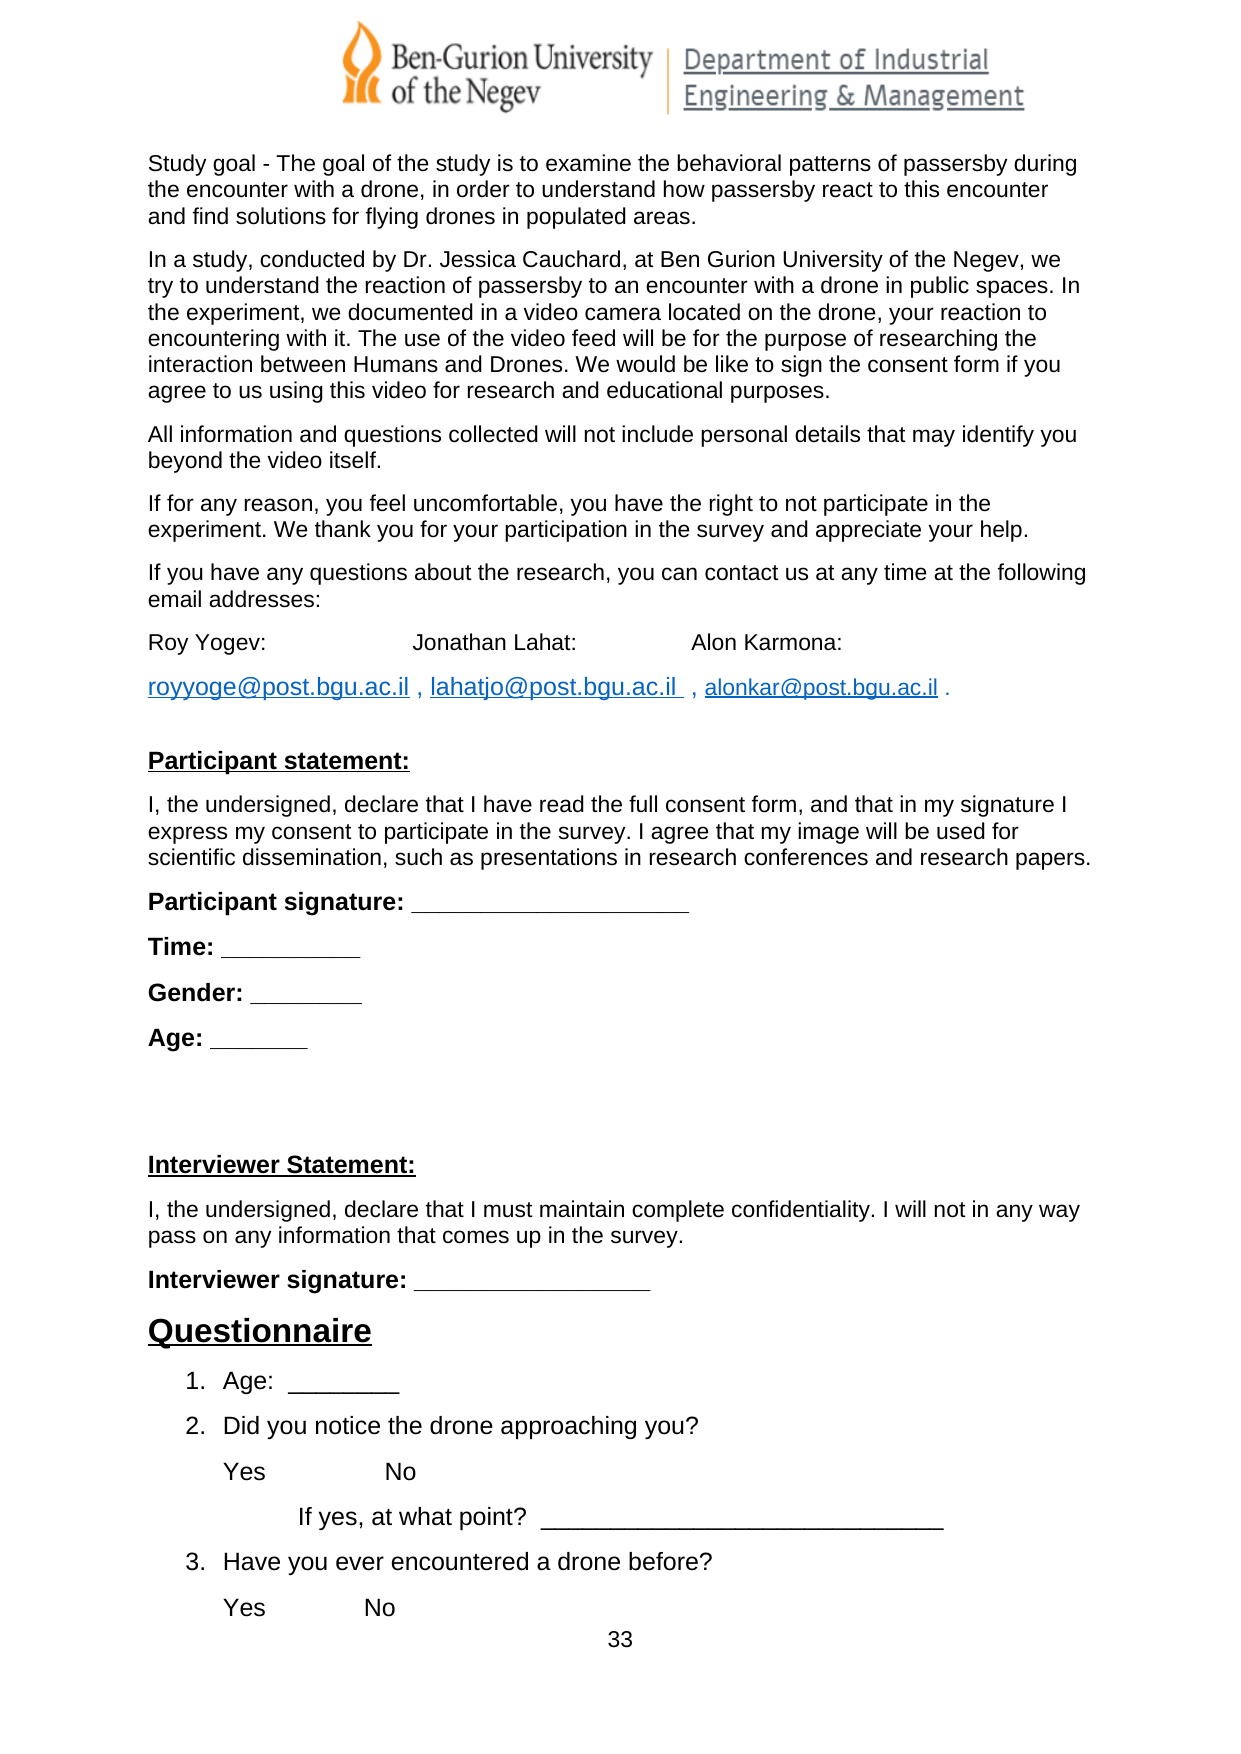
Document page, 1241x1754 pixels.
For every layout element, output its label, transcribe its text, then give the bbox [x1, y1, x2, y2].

text Study goal - The goal of the study is to examine the behavioral patterns of passersby during the encounter with a drone, in order to understand how passersby react to this encounter and find solutions for flying drones in populated areas. [148, 150, 1093, 229]
text Yes No [223, 1457, 1093, 1485]
text If you have any questions about the research, you can contact us at any time at the following email addresses: [148, 559, 1093, 612]
list Have you ever encountered a drone before? [185, 1547, 1093, 1576]
text Yes No [223, 1593, 1093, 1622]
text Questionnaire [148, 1311, 1093, 1349]
text royyoge@post.bgu.ac.il , lahatjo@post.bgu.ac.il , alonkar@post.bgu.ac.il . [148, 672, 1093, 700]
list Did you notice the drone approaching you? [185, 1411, 1093, 1440]
text If for any reason, you feel uncomfortable, you have the right to not participate in the experiment. We thank you for your participation in the survey and appreciate your help. [148, 490, 1093, 543]
text I, the undersigned, declare that I have read the full consent form, and that in my signature I express my consent to participate in the survey. I agree that my image will be used for scientific dissemination, such as presentations in research conferences and research papers. [148, 791, 1093, 870]
text Age: _______ [148, 1023, 1093, 1052]
text All information and questions collected will not include personal details that may identify you beyond the video itself. [148, 421, 1093, 473]
list Age: ________ [185, 1366, 1093, 1394]
text Time: __________ [148, 932, 1093, 961]
text I, the undersigned, declare that I must maintain complete confidentiality. I will not in any way pass on any information that comes up in the survey. [148, 1196, 1093, 1248]
text Participant signature: ____________________ [148, 887, 1093, 916]
text Gender: ________ [148, 978, 1093, 1007]
text Participant statement: [148, 746, 1093, 774]
text Interviewer Statement: [148, 1150, 1093, 1179]
text If yes, at what point? _____________________________ [223, 1502, 1093, 1531]
text In a study, conducted by Dr. Jessica Cauchard, at Ben Gurion University of the Negev, we try to understand the reaction of passersby to an encounter with a drone in public spaces. In the experiment, we documented in a video camera located on the drone, your reaction to encountering with it. The use of the video feed will be for the purpose of researching the interaction between Humans and Drones. We would be like to sign the consent form if you agree to us using this video for research and educational purposes. [148, 246, 1093, 404]
picture [336, 19, 1043, 121]
text Roy Yogev: Jonathan Lahat: Alon Karmona: [148, 629, 1093, 655]
text Interviewer signature: _________________ [148, 1265, 1093, 1294]
